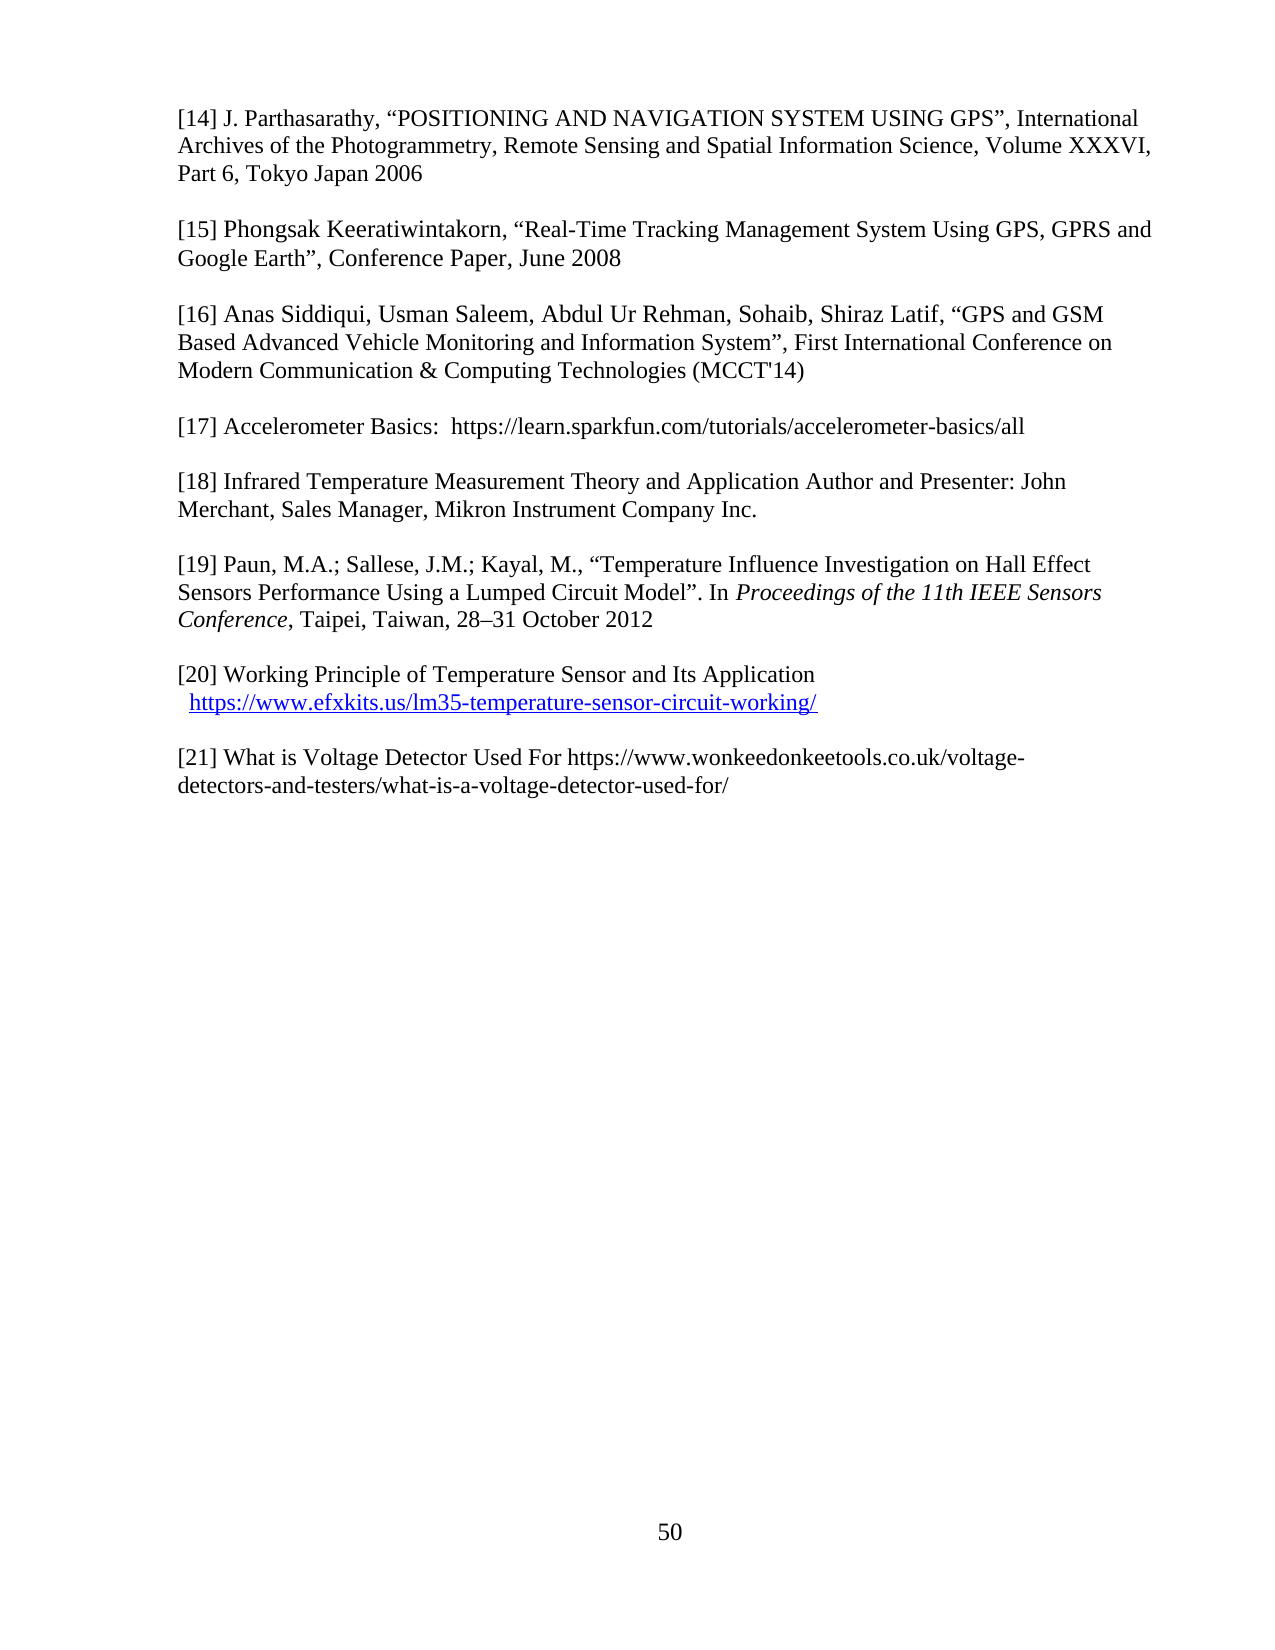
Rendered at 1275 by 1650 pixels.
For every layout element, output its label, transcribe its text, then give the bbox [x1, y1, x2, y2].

text [15] Phongsak Keeratiwintakorn, “Real-Time Tracking Management System Using GPS, GPRS and Google Earth”, Conference Paper, June 2008 [177, 214, 1162, 272]
text [21] What is Voltage Detector Used For https://www.wonkeedonkeetools.co.uk/voltage- [177, 743, 1162, 771]
text [18] Infrared Temperature Measurement Theory and Application Author and Presenter: John Merchant, Sales Manager, Mikron Instrument Company Inc. [177, 467, 1162, 522]
text [20] Working Principle of Temperature Sensor and Its Application [177, 660, 1162, 688]
text [16] Anas Siddiqui, Usman Saleem, Abdul Ur Rehman, Sohaib, Shiraz Latif, “GPS and GSM Based Advanced Vehicle Monitoring and Information System”, First International Conference on Modern Communication & Computing Technologies (MCCT'14) [177, 299, 1162, 412]
text [19] Paun, M.A.; Sallese, J.M.; Kayal, M., “Temperature Influence Investigation on Hall Effect Sensors Performance Using a Lumped Circuit Model”. In Proceedings of the 11th IEEE Sensors Conference, Taipei, Taiwan, 28–31 October 2012 [177, 550, 1162, 633]
text [14] J. Parthasarathy, “POSITIONING AND NAVIGATION SYSTEM USING GPS”, International Archives of the Photogrammetry, Remote Sensing and Spatial Information Science, Volume XXXVI, Part 6, Tokyo Japan 2006 [177, 104, 1162, 187]
text [17] Accelerometer Basics: https://learn.sparkfun.com/tutorials/accelerometer-basics/all [177, 412, 1162, 439]
text detectors-and-testers/what-is-a-voltage-detector-used-for/ [177, 771, 1162, 798]
text https://www.efxkits.us/lm35-temperature-sensor-circuit-working/ [177, 688, 1162, 716]
